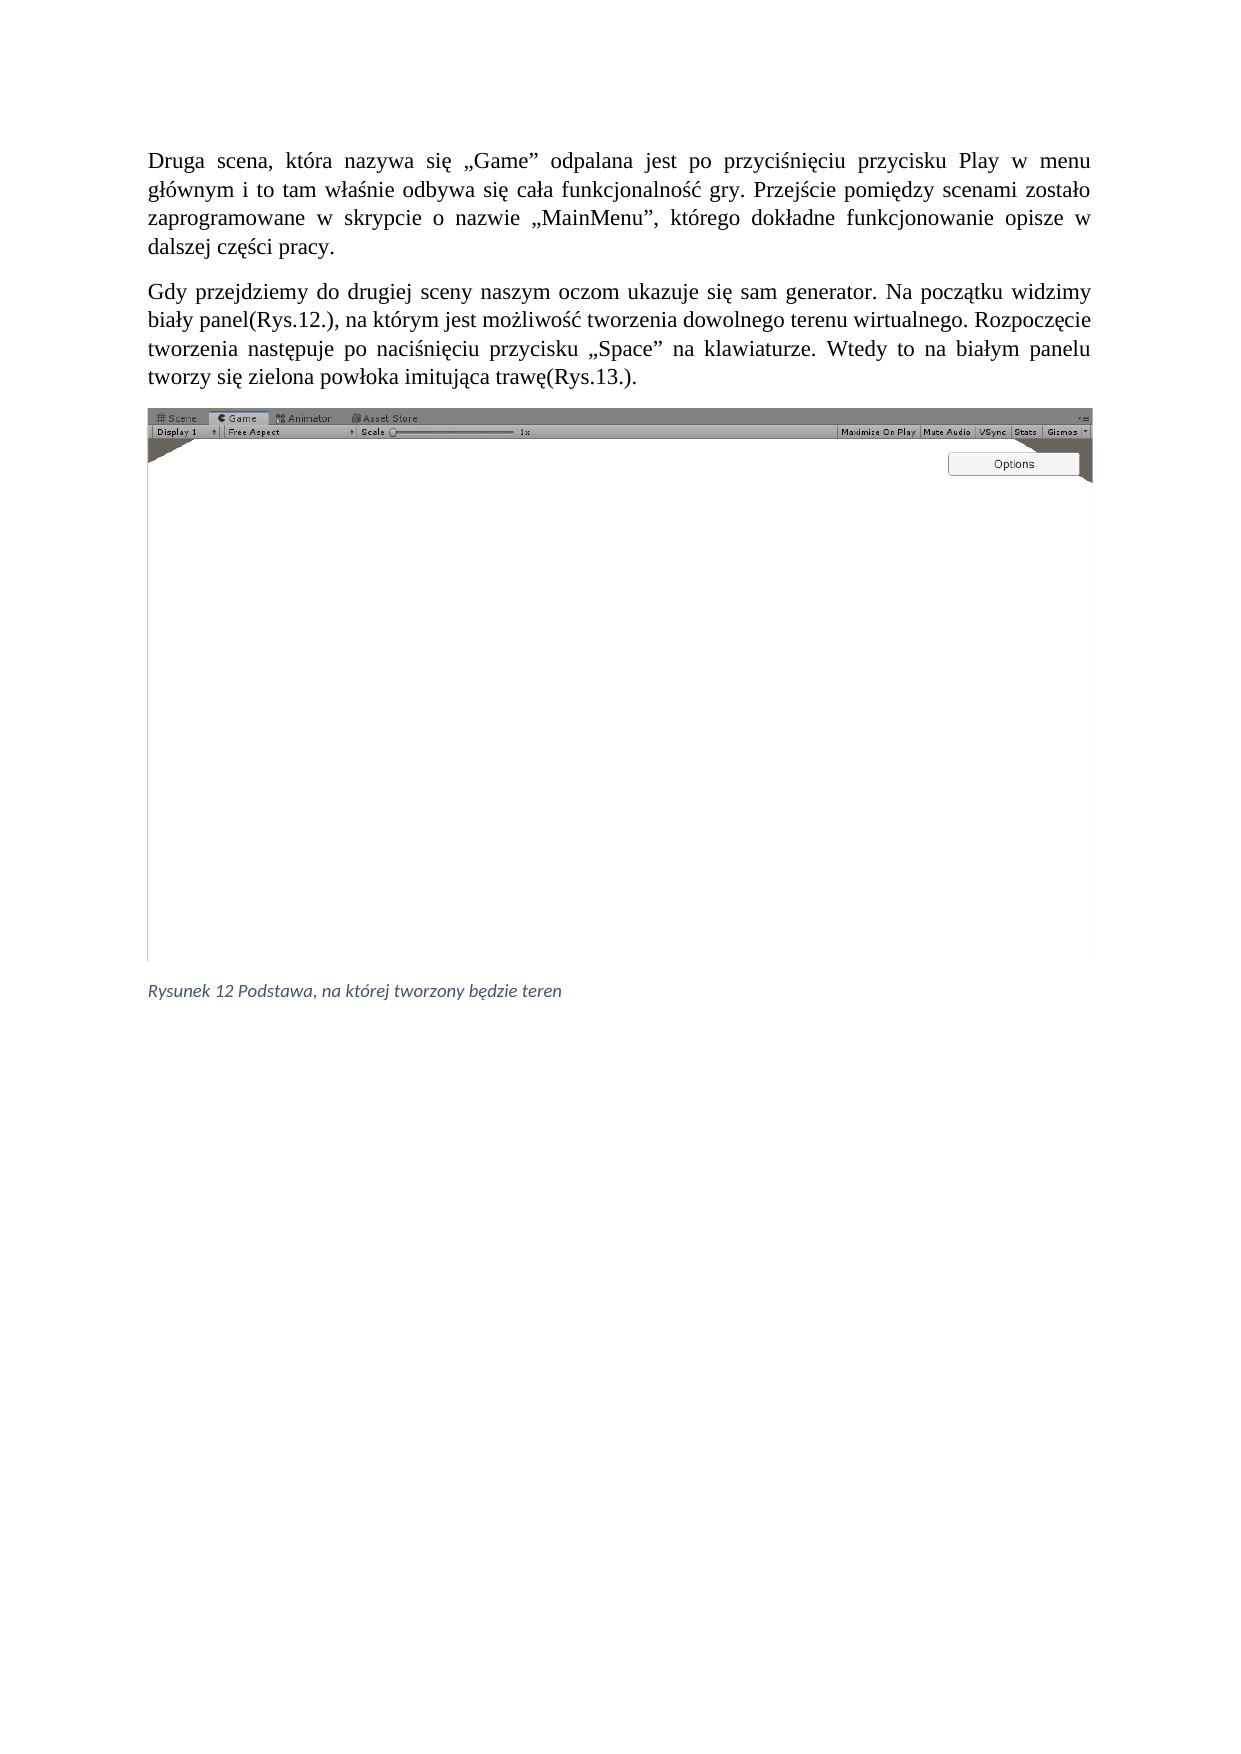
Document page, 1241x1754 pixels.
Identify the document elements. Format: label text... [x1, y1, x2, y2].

picture [147, 408, 1093, 961]
text Gdy przejdziemy do drugiej sceny naszym oczom ukazuje się sam generator. Na początku widzimy biały panel(Rys.12.), na którym jest możliwość tworzenia dowolnego terenu wirtualnego. Rozpoczęcie tworzenia następuje po naciśnięciu przycisku „Space” na klawiaturze. Wtedy to na białym panelu tworzy się zielona powłoka imitująca trawę(Rys.13.). [148, 278, 1093, 390]
text Druga scena, która nazywa się „Game” odpalana jest po przyciśnięciu przycisku Play w menu głównym i to tam właśnie odbywa się cała funkcjonalność gry. Przejście pomiędzy scenami zostało zaprogramowane w skrypcie o nazwie „MainMenu”, którego dokładne funkcjonowanie opisze w dalszej części pracy. [148, 148, 1093, 259]
